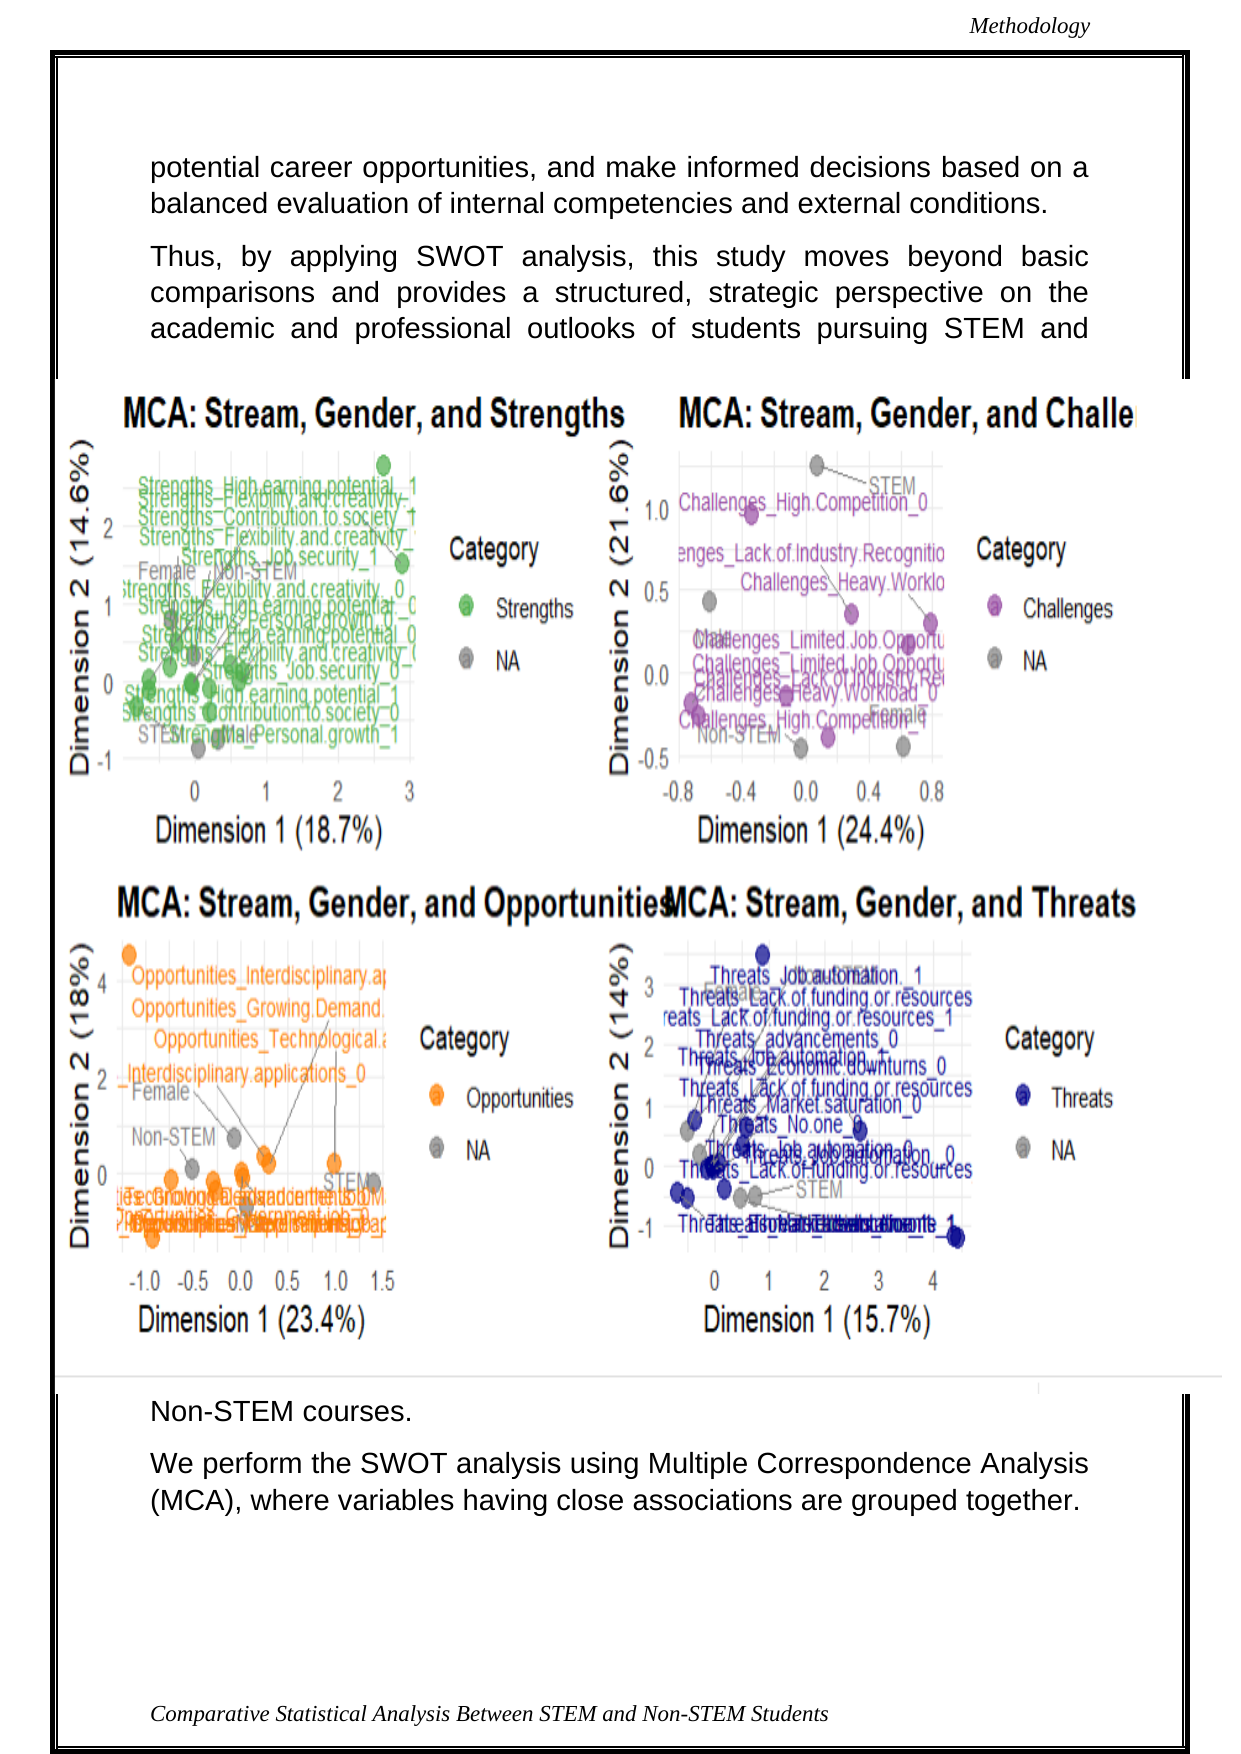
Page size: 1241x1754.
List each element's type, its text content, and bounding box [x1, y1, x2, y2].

text We perform the SWOT analysis using Multiple Correspondence Analysis (MCA), where variables having close associations are grouped together. [150, 1446, 1090, 1516]
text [150, 150, 1090, 220]
text Thus, by applying SWOT analysis, this study moves beyond basic comparisons and provides a structured, strategic perspective on the academic and professional outlooks of students pursuing STEM and Non-STEM courses. [150, 239, 1090, 379]
picture [54, 379, 1222, 1394]
text Thus, by applying SWOT analysis, this study moves beyond basic comparisons and provides a structured, strategic perspective on the academic and professional outlooks of students pursuing STEM and Non-STEM courses. [150, 1394, 1090, 1427]
